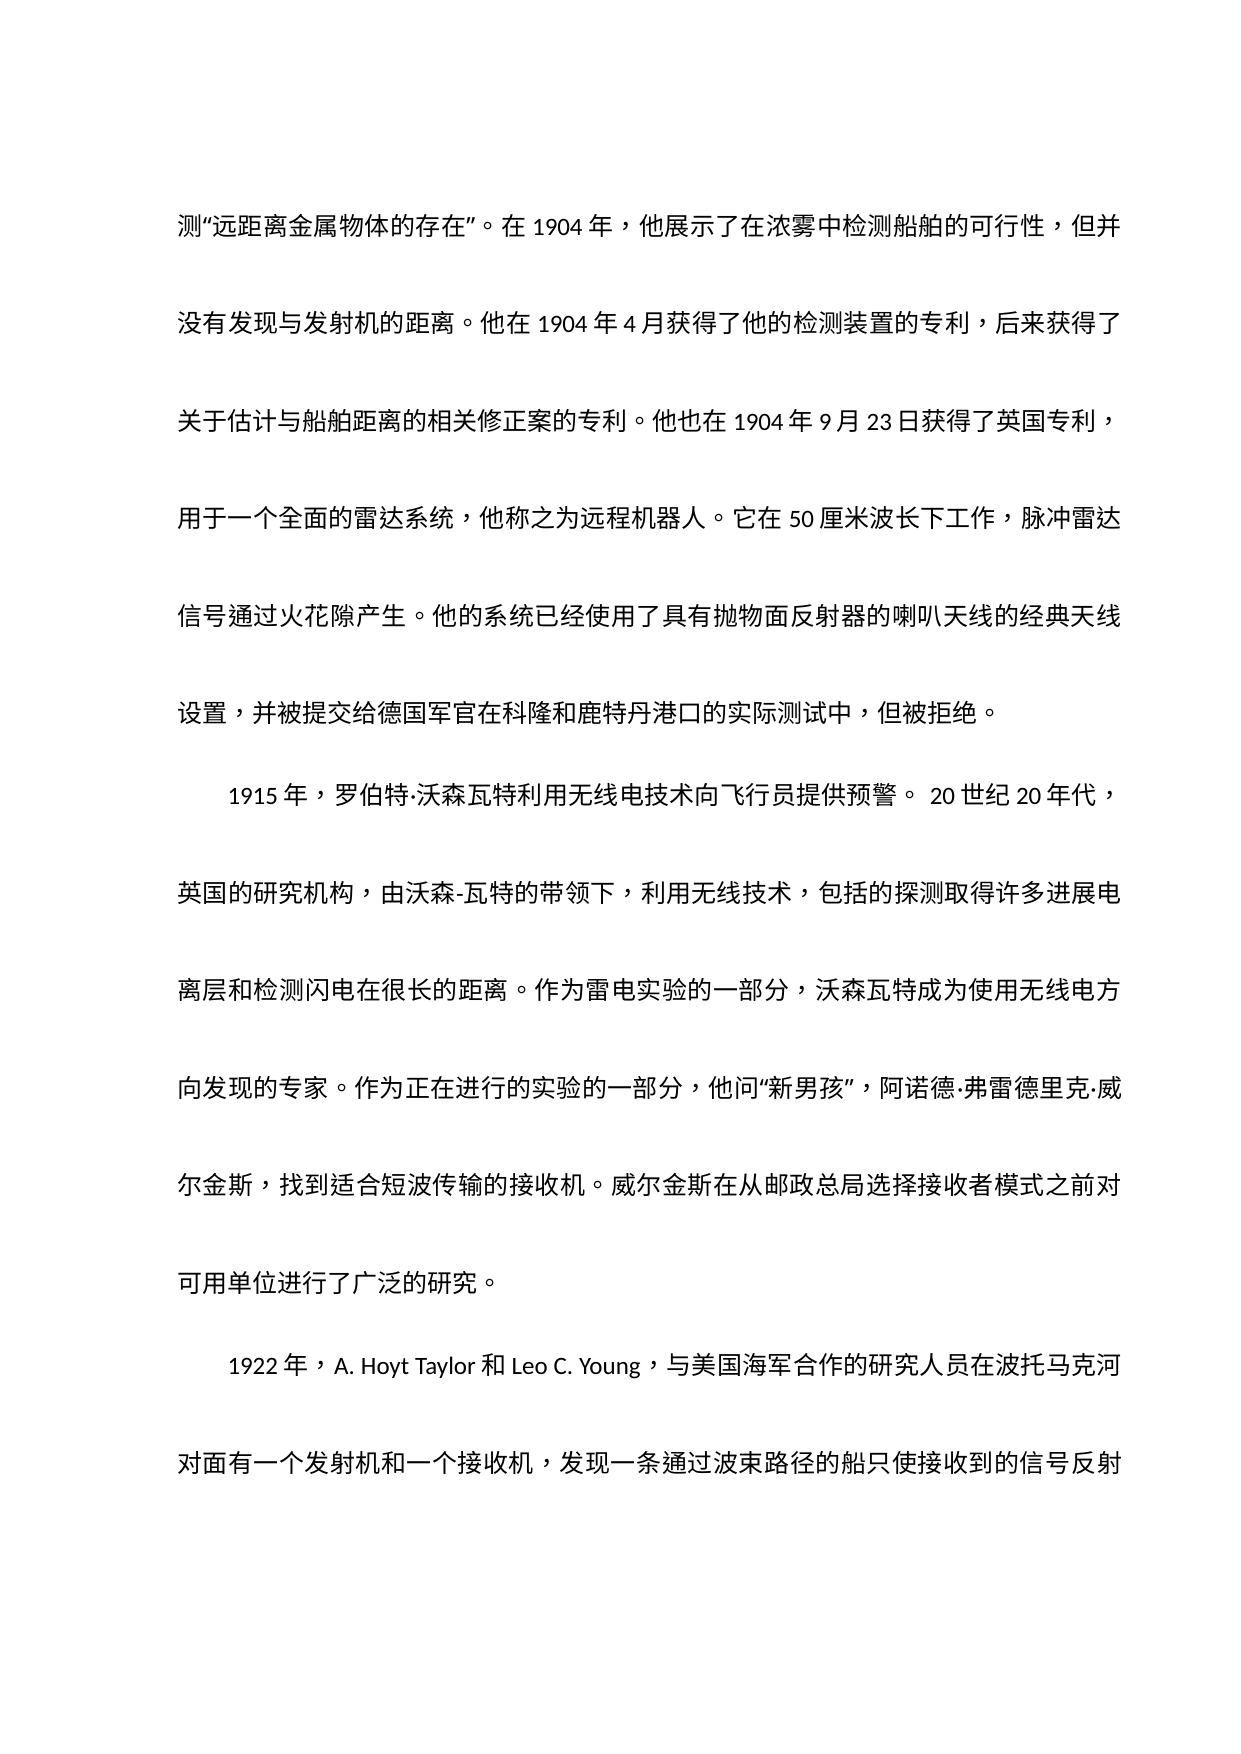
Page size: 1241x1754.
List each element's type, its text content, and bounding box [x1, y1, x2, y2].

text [177, 193, 1122, 745]
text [177, 1332, 1122, 1494]
text 1915年，罗伯特·沃森瓦特利用无线电技术向飞行员提供预警。 20世纪20年代，英国的研究机构，由沃森-瓦特的带领下，利用无线技术，包括的探测取得许多进展电离层和检测闪电在很长的距离。作为雷电实验的一部分，沃森瓦特成为使用无线电方向发现的专家。作为正在进行的实验的一部分，他问“新男孩”，阿诺德·弗雷德里克·威尔金斯，找到适合短波传输的接收机。威尔金斯在从邮政总局选择接收者模式之前对可用单位进行了广泛的研究。 [177, 762, 1122, 1315]
